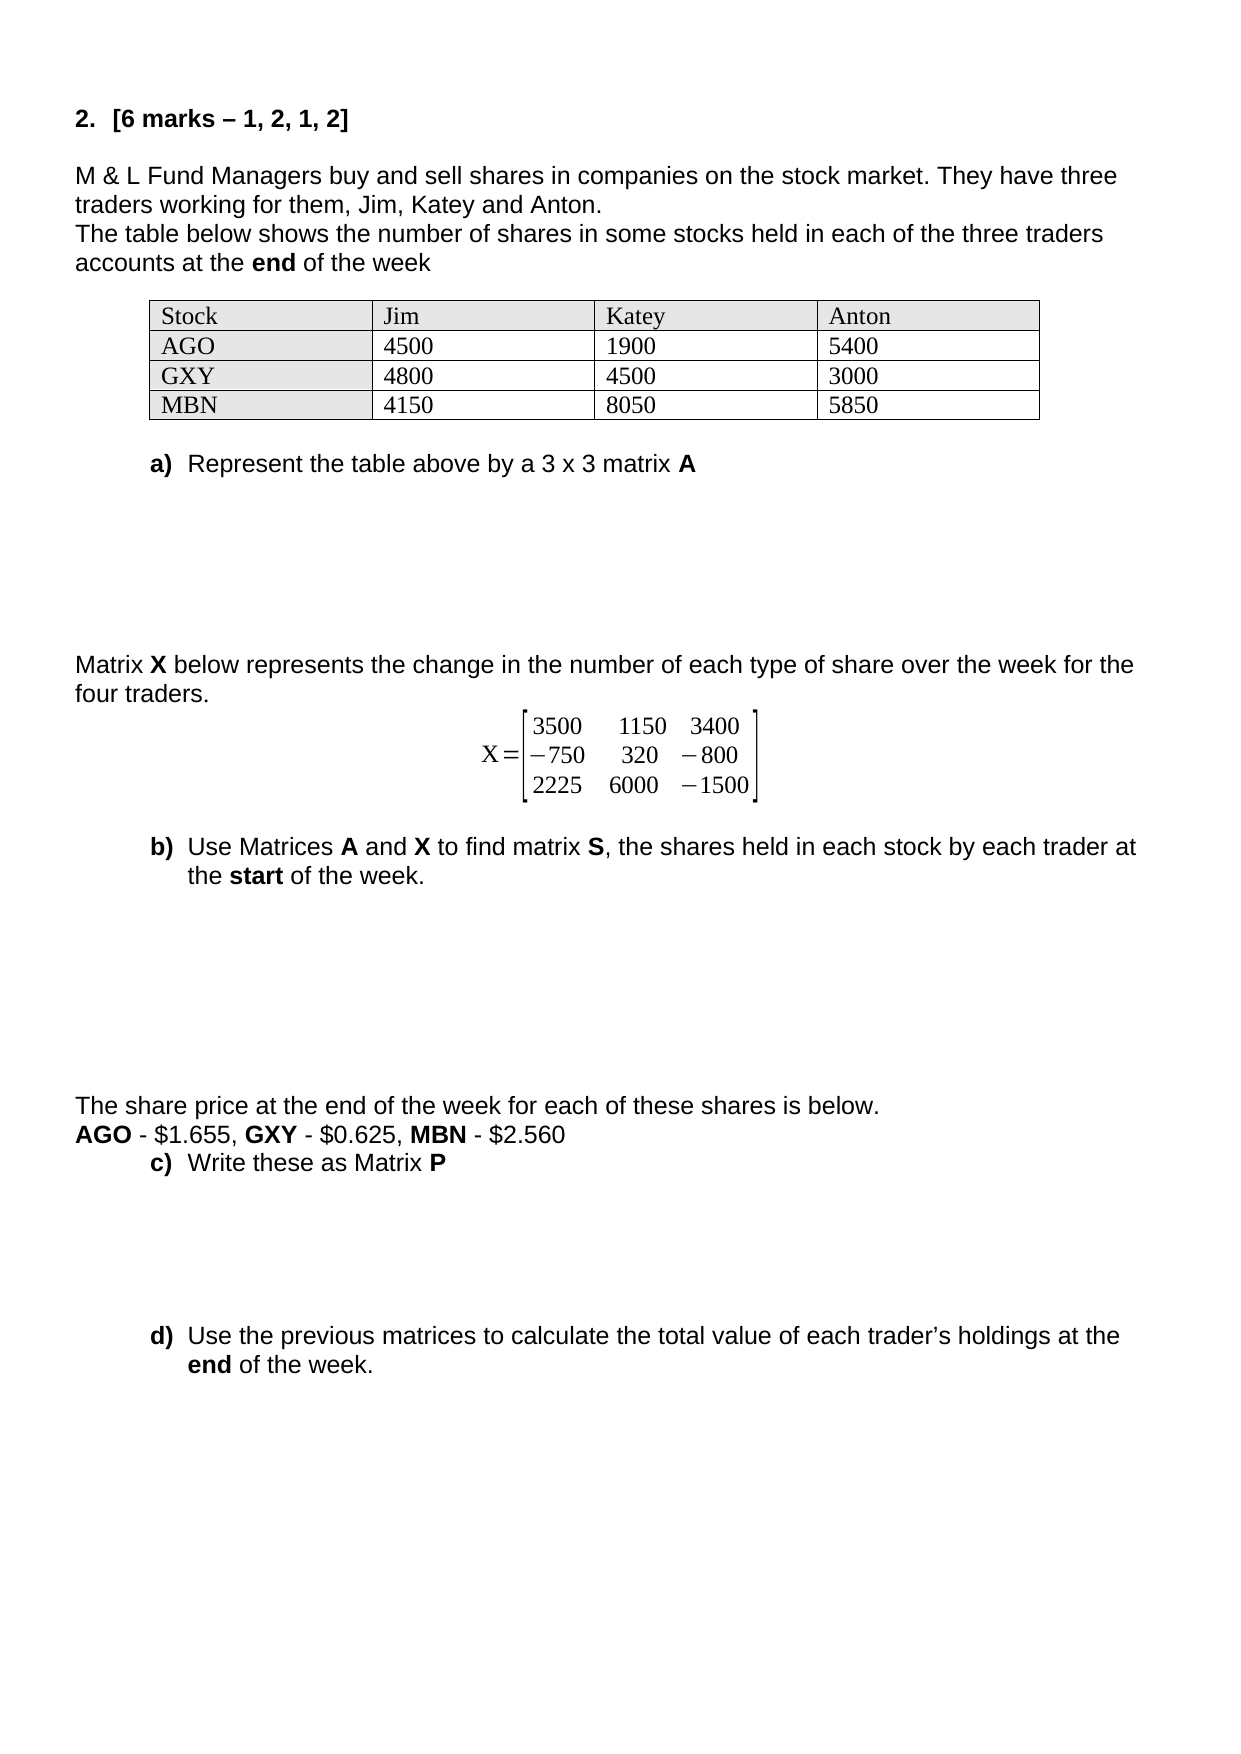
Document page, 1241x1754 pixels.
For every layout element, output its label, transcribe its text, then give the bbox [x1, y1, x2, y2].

list Represent the table above by a 3 x 3 matrix A [150, 449, 1165, 477]
table_cell AGO [150, 331, 372, 360]
table_cell 3000 [818, 361, 1039, 389]
list Use the previous matrices to calculate the total value of each trader’s holdings at the end of the week. [150, 1321, 1165, 1378]
table_cell 4150 [373, 391, 594, 419]
table_header Katey [595, 301, 817, 330]
table_cell 1900 [595, 331, 817, 360]
table_cell MBN [150, 391, 372, 419]
table_cell GXY [150, 361, 372, 389]
text AGO - $1.655, GXY - $0.625, MBN - $2.560 [75, 1120, 1165, 1148]
text The table below shows the number of shares in some stocks held in each of the three traders accounts at the end of the week [75, 219, 1165, 276]
table_cell 4500 [595, 361, 817, 389]
table_cell 5850 [818, 391, 1039, 419]
list [6 marks – 1, 2, 1, 2] [75, 104, 1165, 132]
list Write these as Matrix P [150, 1148, 1165, 1177]
text M & L Fund Managers buy and sell shares in companies on the stock market. They have three traders working for them, Jim, Katey and Anton. [75, 161, 1165, 219]
table_header Jim [373, 301, 594, 330]
table_cell 8050 [595, 391, 817, 419]
text Matrix X below represents the change in the number of each type of share over the week for the four traders. [75, 650, 1165, 708]
table_cell 4500 [373, 331, 594, 360]
table_header Anton [818, 301, 1039, 330]
table_header Stock [150, 301, 372, 330]
table_cell 4800 [373, 361, 594, 389]
table_cell 5400 [818, 331, 1039, 360]
list Use Matrices A and X to find matrix S, the shares held in each stock by each trader at the start of the week. [150, 832, 1165, 890]
text The share price at the end of the week for each of these shares is below. [75, 1091, 1165, 1120]
